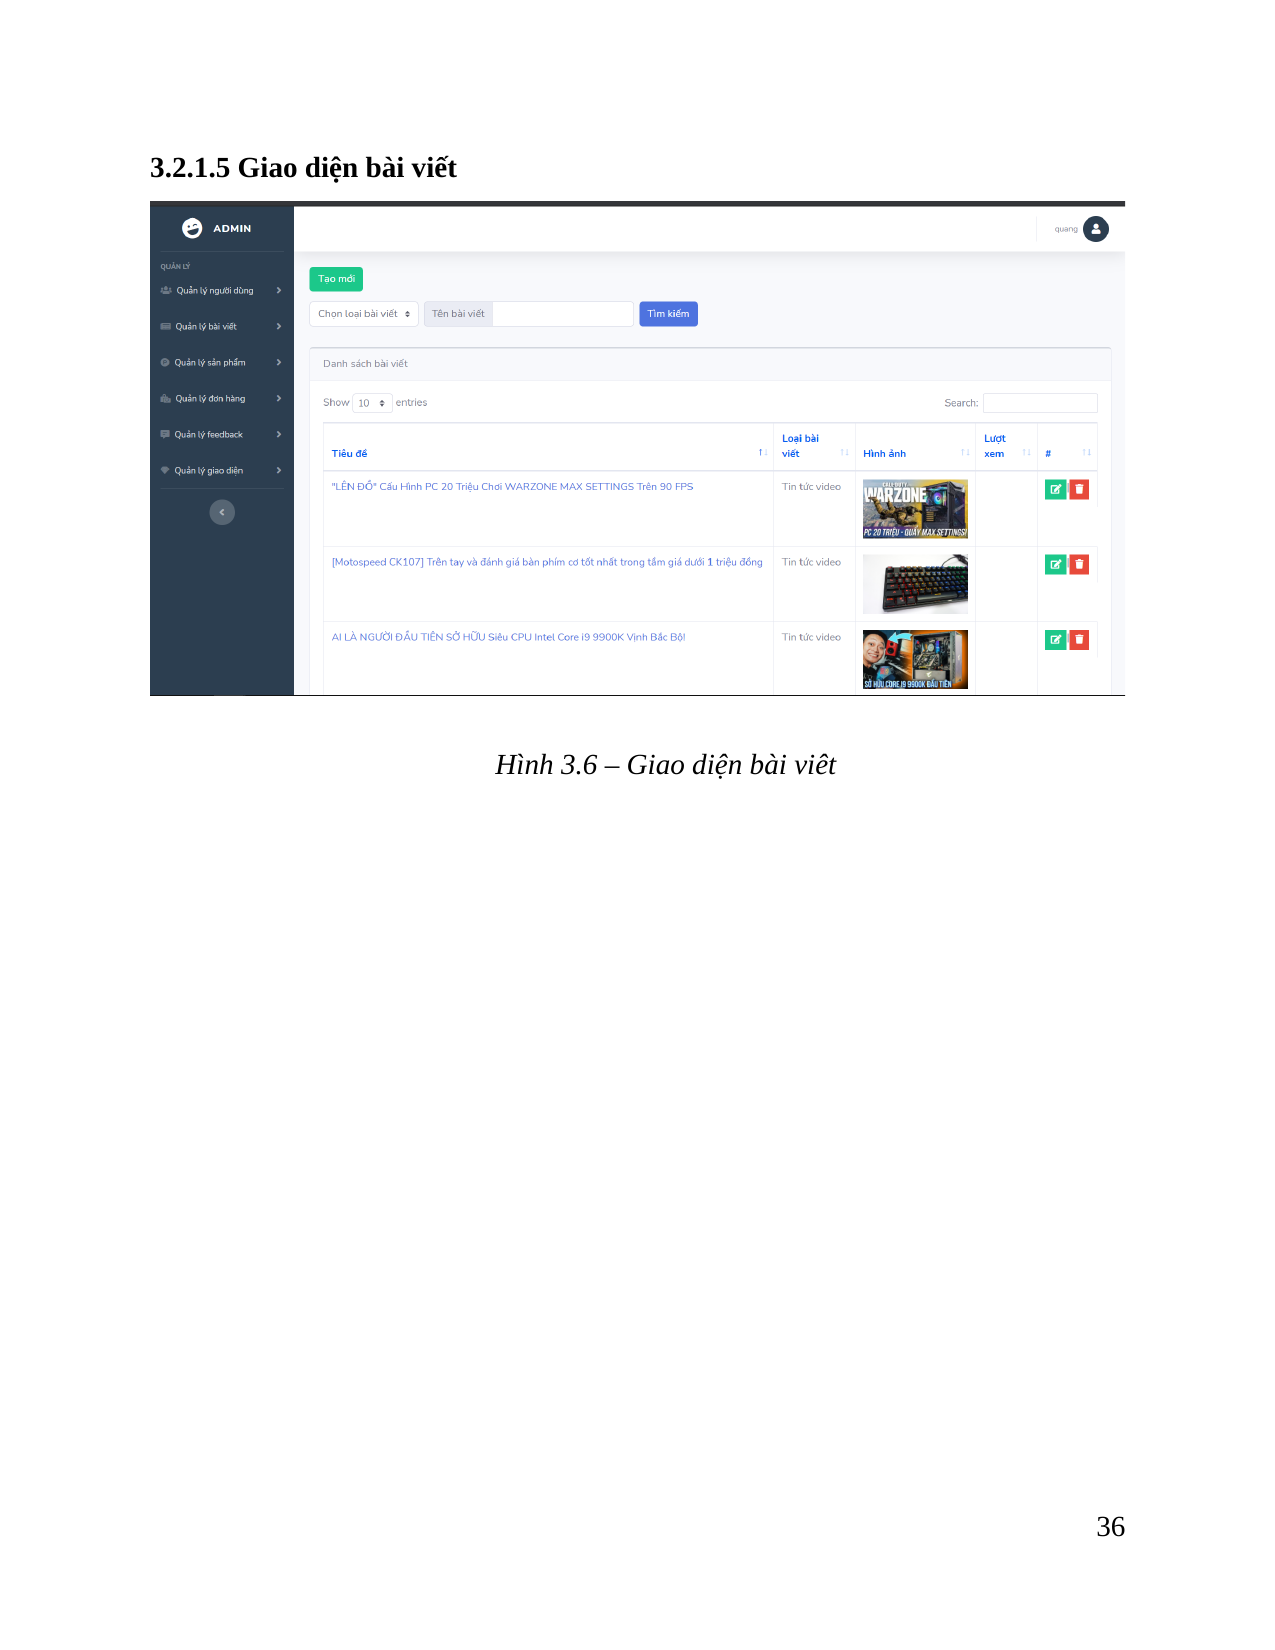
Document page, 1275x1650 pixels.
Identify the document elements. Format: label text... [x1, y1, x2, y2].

picture [150, 201, 1125, 696]
subtitle Hình 3.6 – Giao diện bài viêt [150, 747, 1125, 781]
subtitle 3.2.1.5 Giao diện bài viết [150, 150, 1125, 183]
